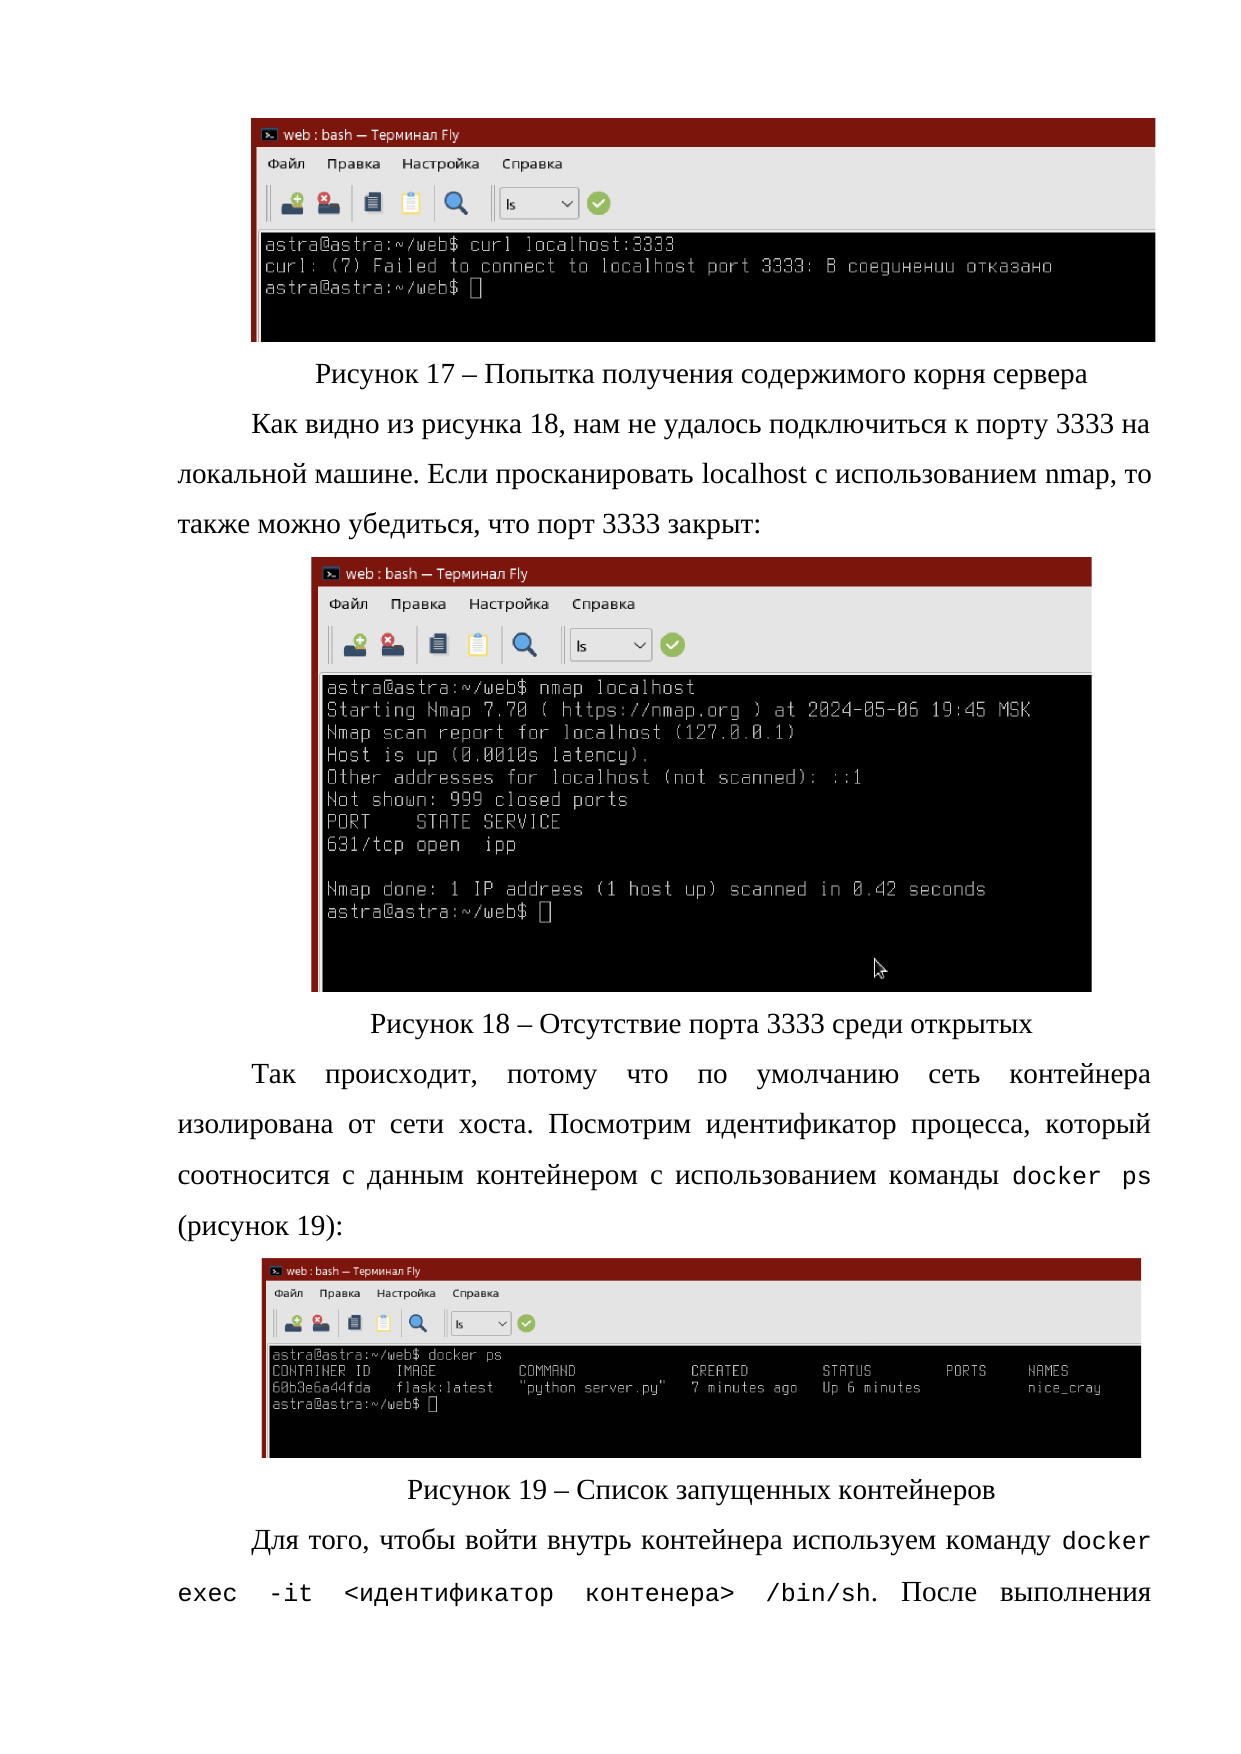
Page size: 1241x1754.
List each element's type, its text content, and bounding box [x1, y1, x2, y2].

text Так происходит, потому что по умолчанию сеть контейнера изолирована от сети хоста. Посмотрим идентификатор процесса, который соотносится с данным контейнером с использованием команды docker ps (рисунок 19): [177, 1056, 1152, 1242]
text Рисунок 19 – Список запущенных контейнеров [177, 1472, 1152, 1505]
picture [251, 118, 1156, 342]
picture [261, 1258, 1142, 1458]
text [177, 1522, 1152, 1608]
picture [311, 557, 1092, 992]
text Рисунок 18 – Отсутствие порта 3333 среди открытых [177, 1006, 1152, 1039]
text Как видно из рисунка 18, нам не удалось подключиться к порту 3333 на локальной машине. Если просканировать localhost с использованием nmap, то также можно убедиться, что порт 3333 закрыт: [177, 406, 1152, 540]
text Рисунок 17 – Попытка получения содержимого корня сервера [177, 356, 1152, 389]
